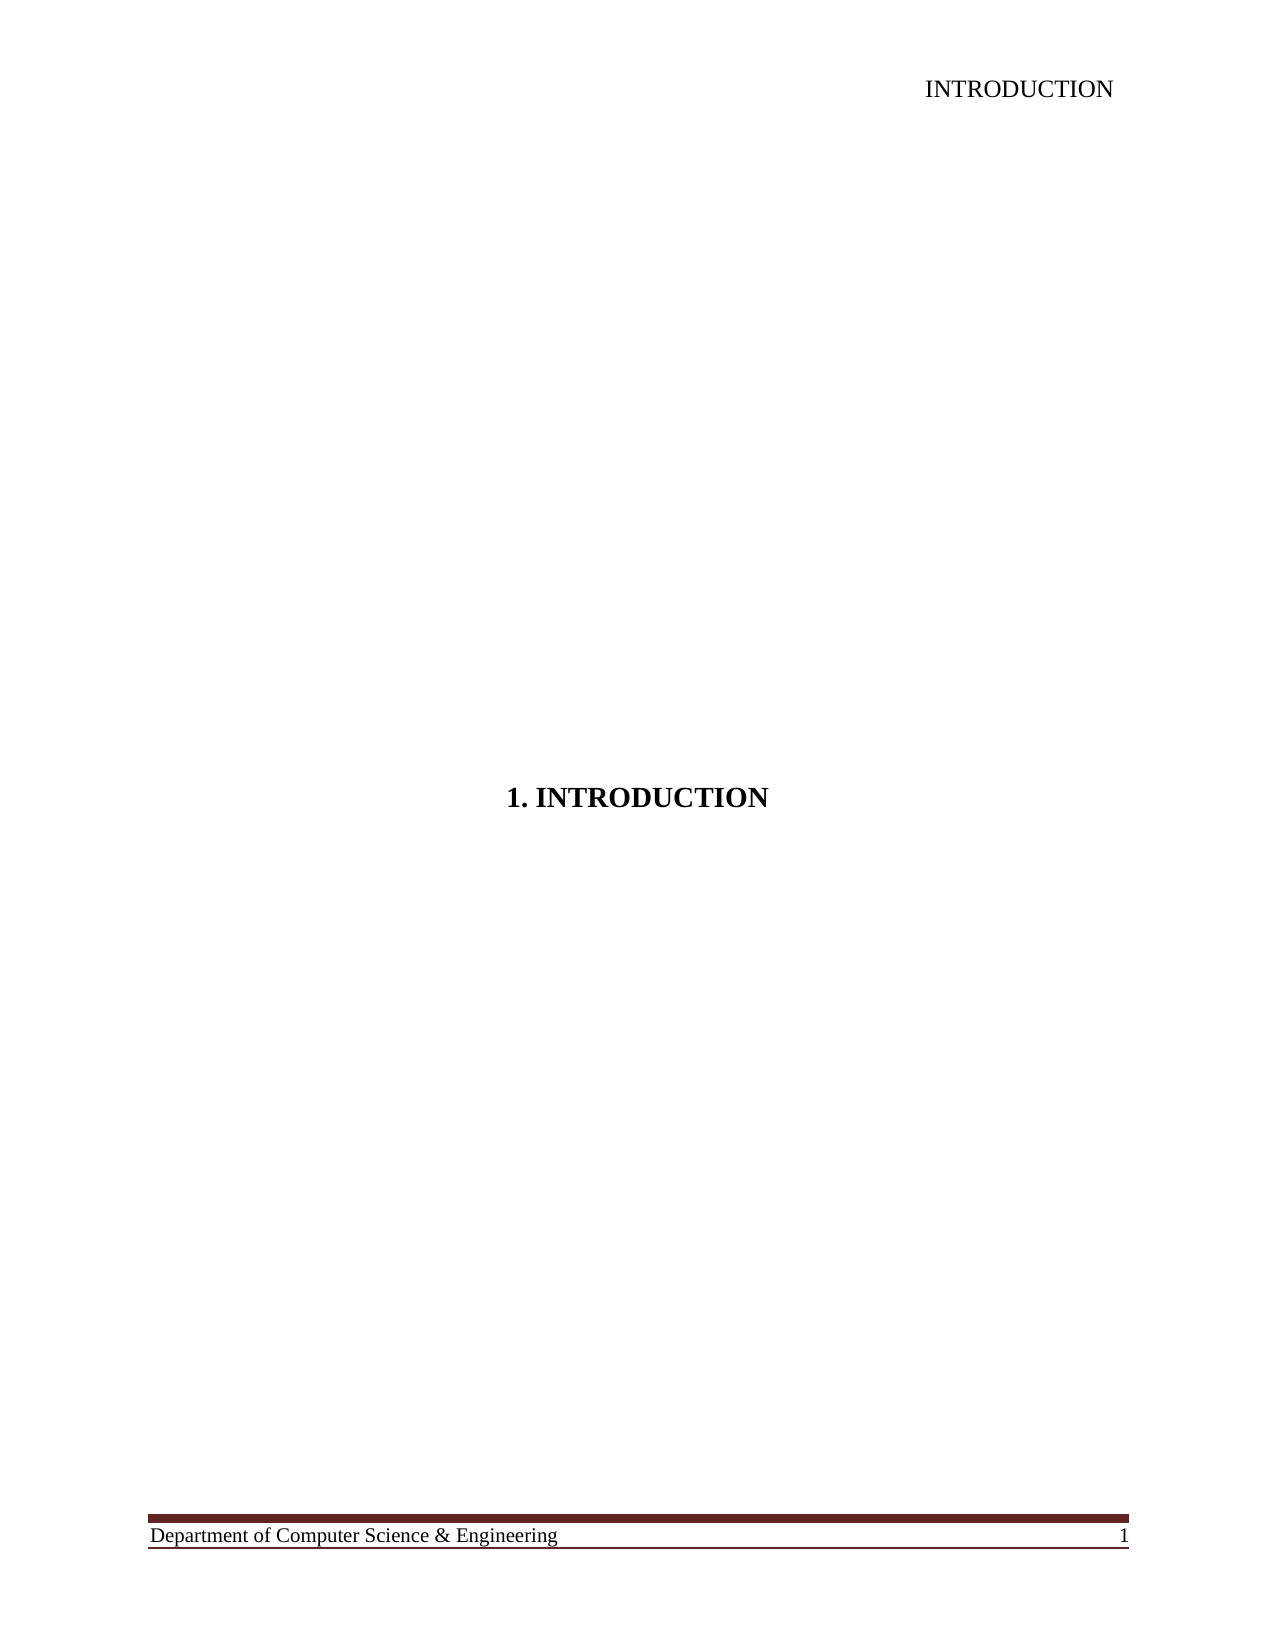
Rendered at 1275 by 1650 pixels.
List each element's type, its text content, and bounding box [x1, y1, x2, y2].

table_header [148, 1514, 844, 1521]
table_cell 1 [844, 1523, 1129, 1547]
text 1. INTRODUCTION [148, 781, 1127, 814]
table_cell Department of Computer Science & Engineering [148, 1523, 844, 1547]
table_header [844, 1514, 1129, 1521]
text INTRODUCTION [925, 74, 1129, 103]
